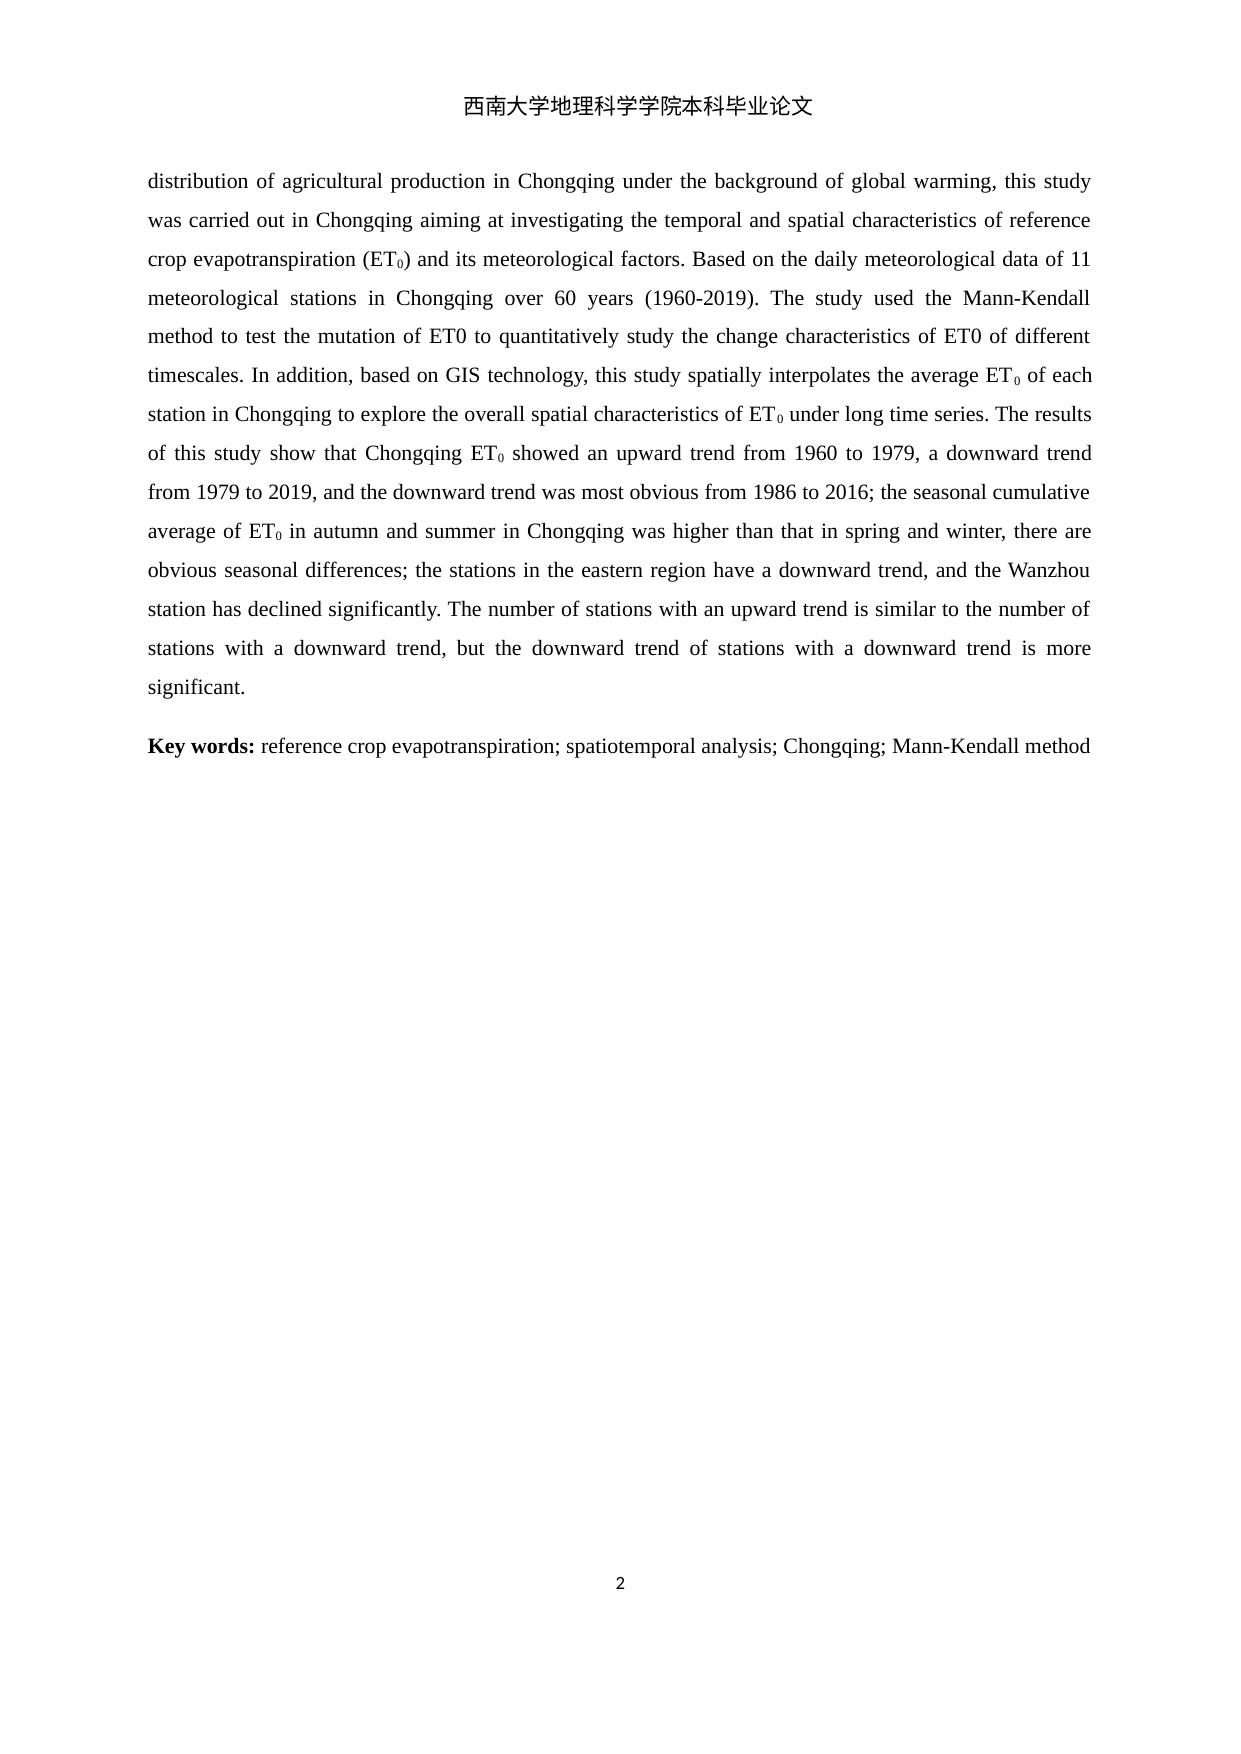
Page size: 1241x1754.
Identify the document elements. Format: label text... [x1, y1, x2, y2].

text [148, 163, 1092, 704]
text Key words: reference crop evapotranspiration; spatiotemporal analysis; Chongqing; Mann-Kendall method [148, 728, 1092, 762]
